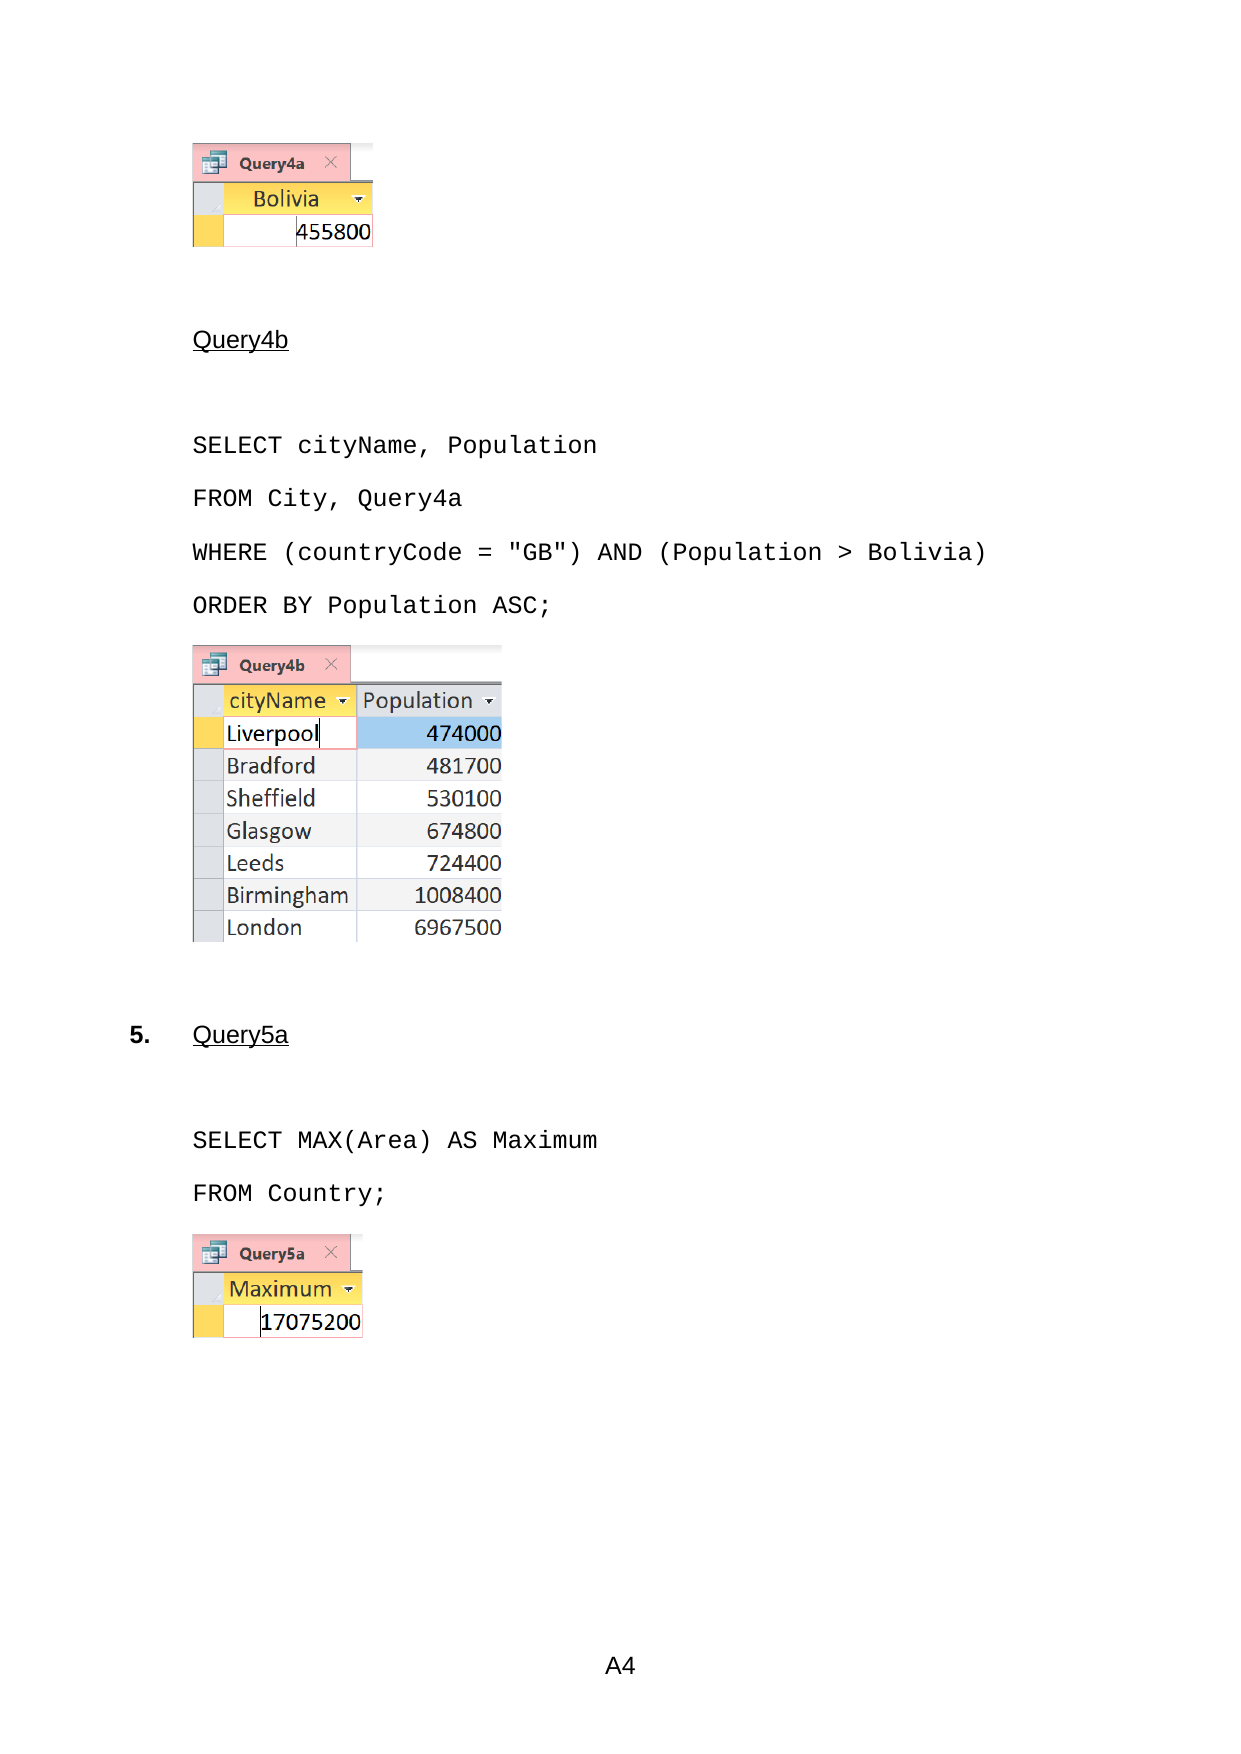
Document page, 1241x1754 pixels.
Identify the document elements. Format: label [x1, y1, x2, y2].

picture [192, 143, 373, 247]
picture [192, 1234, 363, 1338]
picture [192, 645, 502, 942]
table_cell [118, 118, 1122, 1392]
